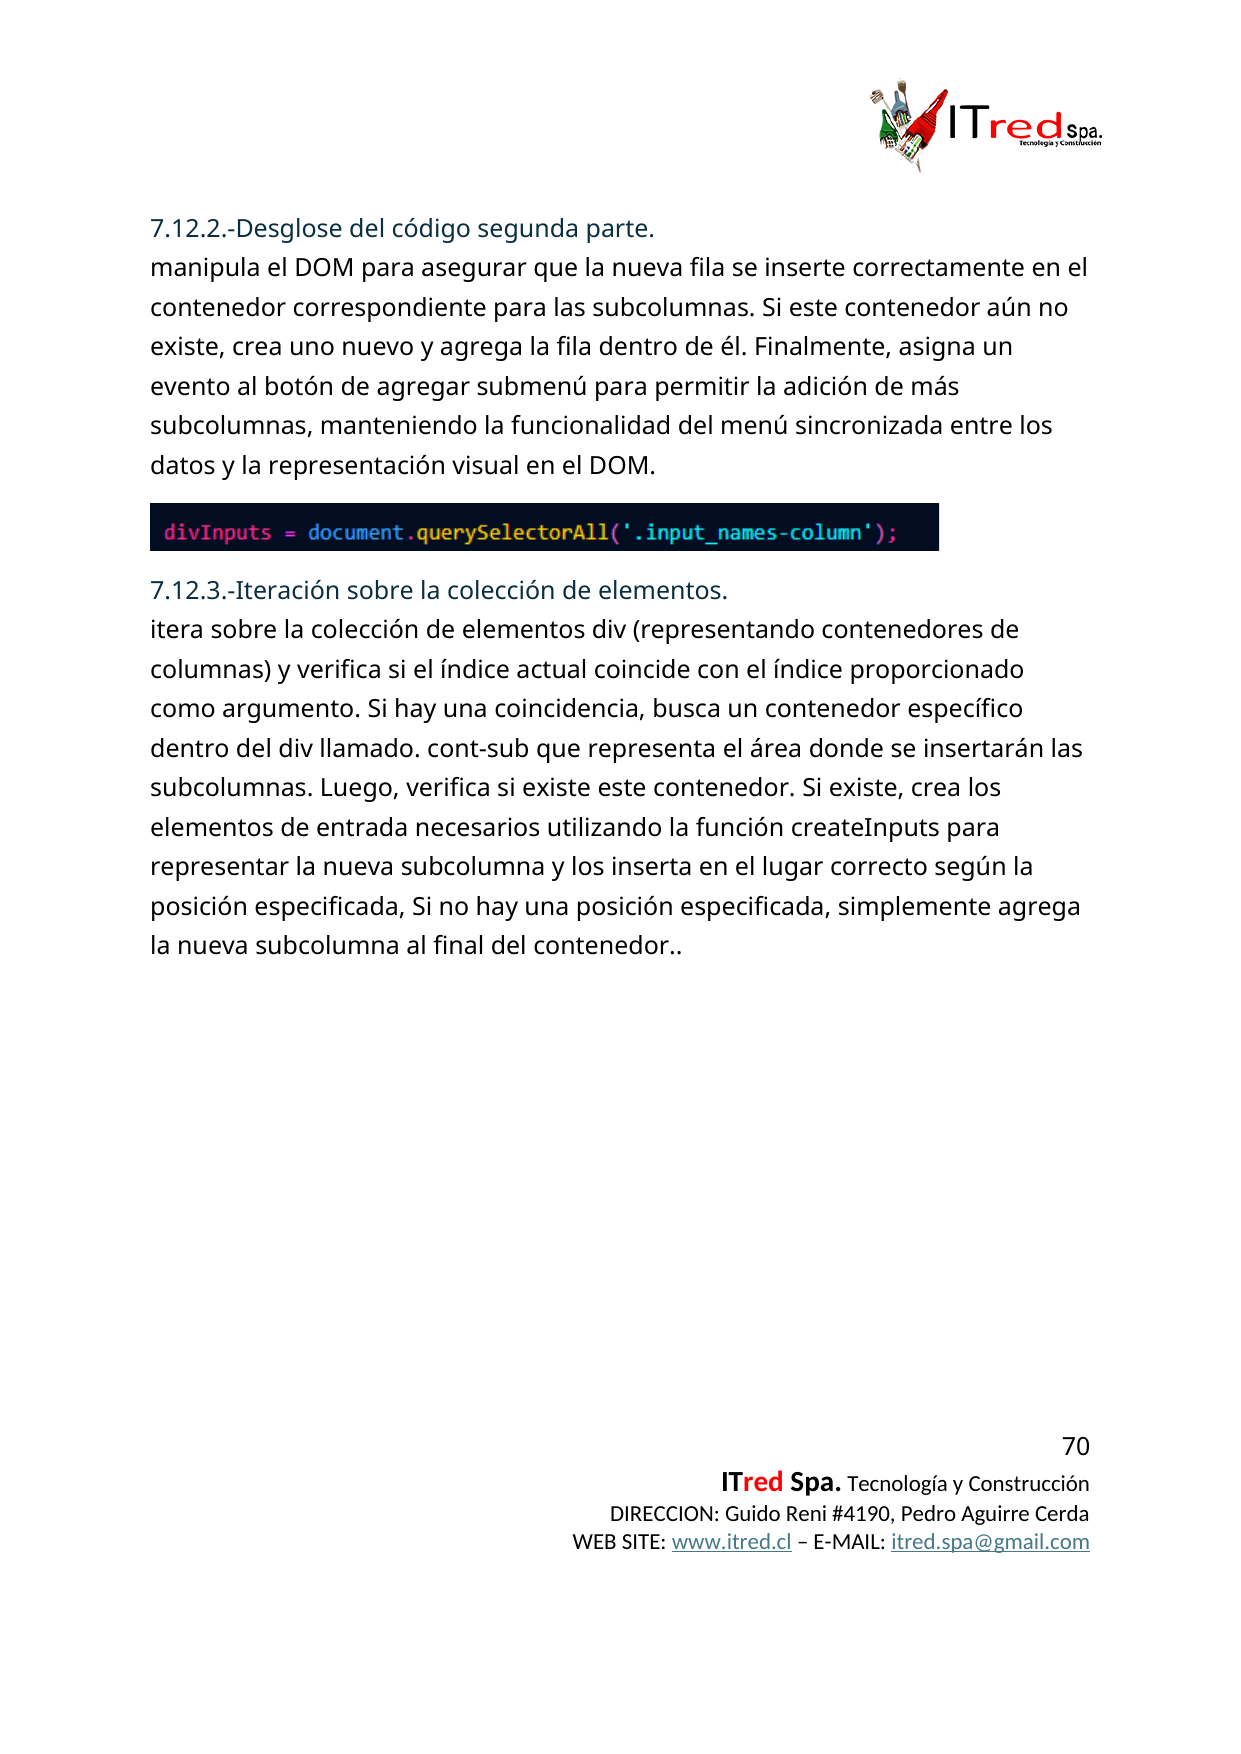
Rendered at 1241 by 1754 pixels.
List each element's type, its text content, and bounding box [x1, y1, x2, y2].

text itera sobre la colección de elementos div (representando contenedores de columnas) y verifica si el índice actual coincide con el índice proporcionado como argumento. Si hay una coincidencia, busca un contenedor específico dentro del div llamado. cont-sub que representa el área donde se insertarán las subcolumnas. Luego, verifica si existe este contenedor. Si existe, crea los elementos de entrada necesarios utilizando la función createInputs para representar la nueva subcolumna y los inserta en el lugar correcto según la posición especificada, Si no hay una posición especificada, simplemente agrega la nueva subcolumna al final del contenedor.. [150, 612, 1090, 962]
subtitle 7.12.3.-Iteración sobre la colección de elementos. [150, 573, 1090, 607]
picture [150, 503, 940, 551]
text manipula el DOM para asegurar que la nueva fila se inserte correctamente en el contenedor correspondiente para las subcolumnas. Si este contenedor aún no existe, crea uno nuevo y agrega la fila dentro de él. Finalmente, asigna un evento al botón de agregar submenú para permitir la adición de más subcolumnas, manteniendo la funcionalidad del menú sincronizada entre los datos y la representación visual en el DOM. [150, 250, 1090, 482]
picture [868, 77, 1102, 174]
subtitle 7.12.2.-Desglose del código segunda parte. [150, 211, 1090, 245]
